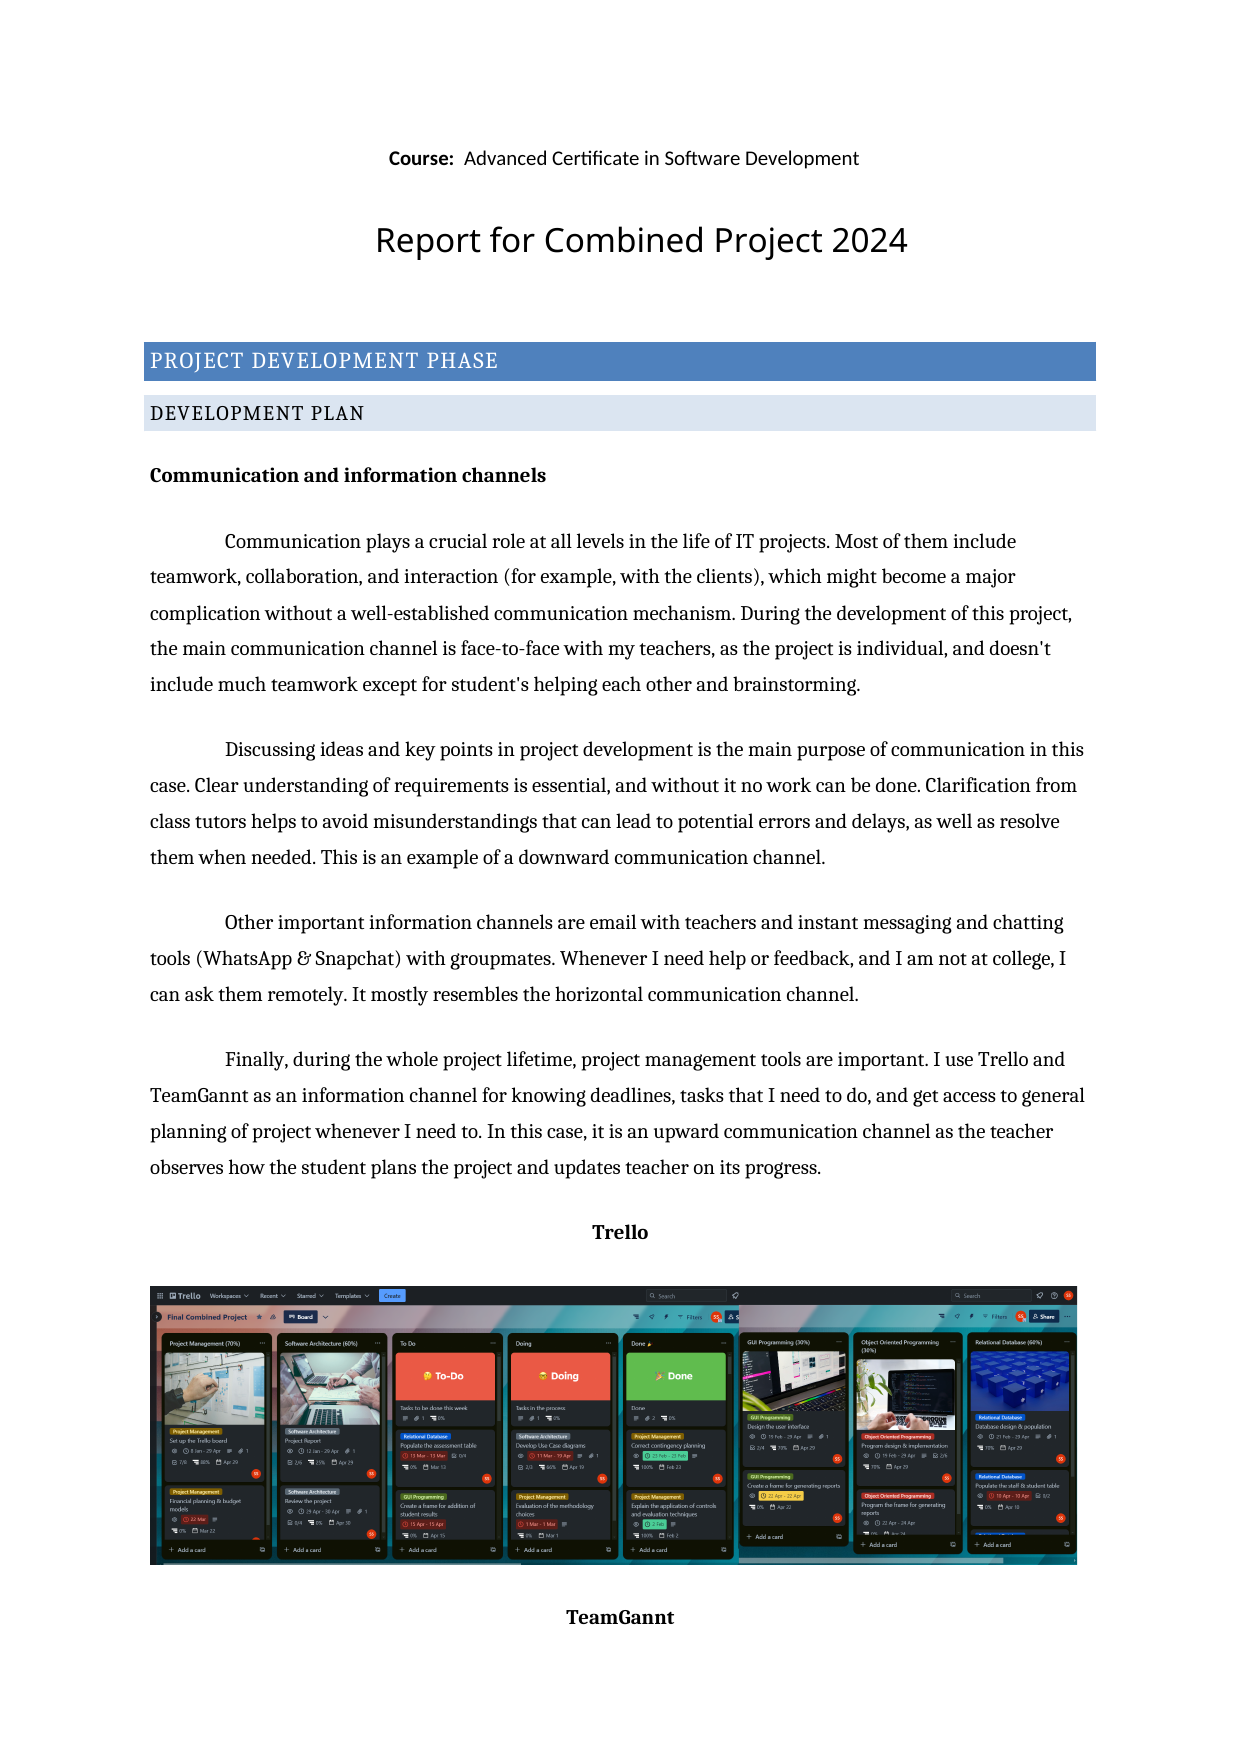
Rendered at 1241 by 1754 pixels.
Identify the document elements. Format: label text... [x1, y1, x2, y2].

text Communication and information channels [150, 464, 1090, 488]
text Trello [150, 1221, 1090, 1245]
subtitle Development Plan [150, 401, 1090, 425]
text Other important information channels are email with teachers and instant messaging and chatting tools (WhatsApp & Snapchat) with groupmates. Whenever I need help or feedback, and I am not at college, I can ask them remotely. It mostly resembles the horizontal communication channel. [150, 911, 1090, 1007]
text TeamGannt [150, 1606, 1090, 1630]
text Finally, during the whole project lifetime, project management tools are important. I use Trello and TeamGannt as an information channel for knowing deadlines, tasks that I need to do, and get access to general planning of project whenever I need to. In this case, it is an upward communication channel as the teacher observes how the student plans the project and updates teacher on its progress. [150, 1048, 1090, 1180]
subtitle Project Development Phase [150, 348, 1090, 374]
picture [150, 1286, 1078, 1565]
text Discussing ideas and key points in project development is the main purpose of communication in this case. Clear understanding of requirements is essential, and without it no work can be done. Clarification from class tutors helps to avoid misunderstandings that can lead to potential errors and delays, as well as resolve them when needed. This is an example of a downward communication channel. [150, 738, 1090, 870]
text Communication plays a crucial role at all levels in the life of IT projects. Most of them include teamwork, collaboration, and interaction (for example, with the clients), which might become a major complication without a well-established communication mechanism. During the development of this project, the main communication channel is face-to-face with my teachers, as the project is individual, and doesn't include much teamwork except for student's helping each other and brainstorming. [150, 529, 1090, 697]
